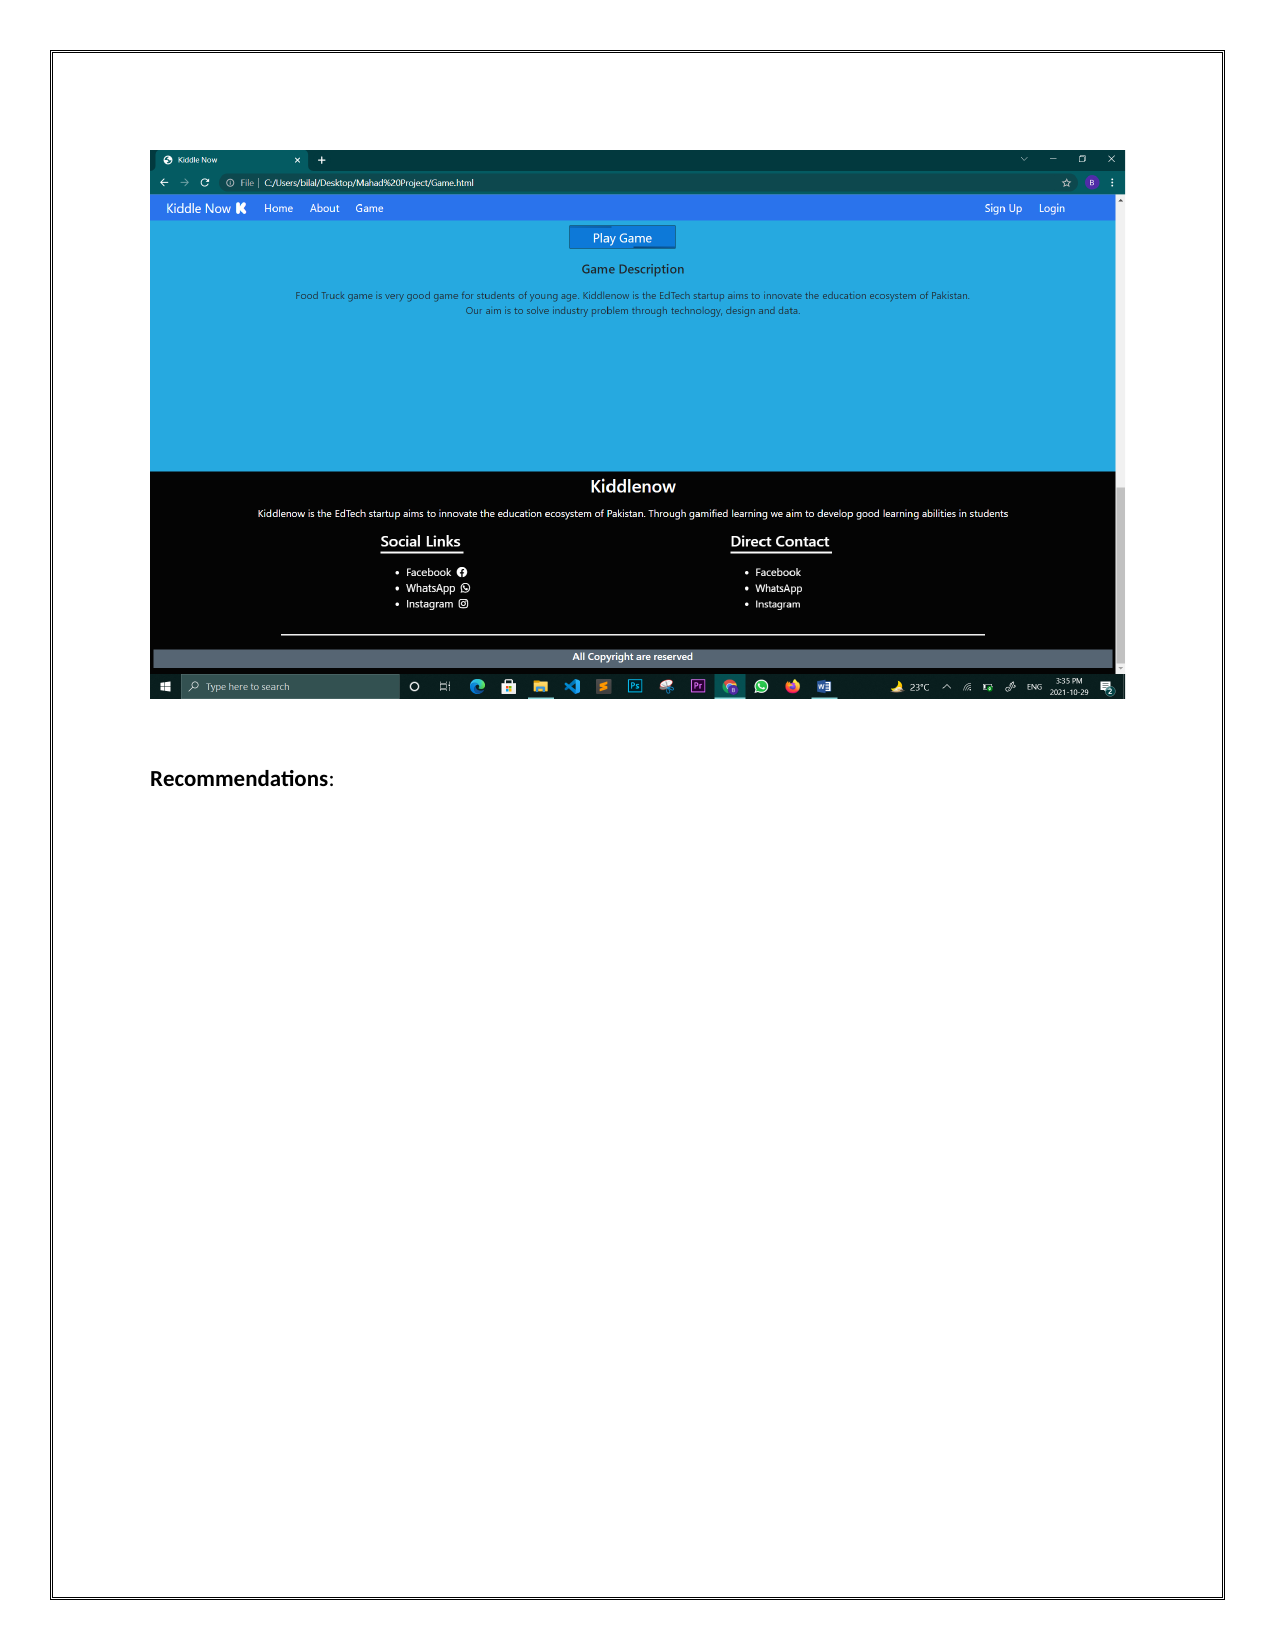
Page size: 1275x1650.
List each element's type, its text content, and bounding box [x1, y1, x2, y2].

picture [150, 150, 1125, 699]
text Recommendations: [150, 764, 1125, 792]
